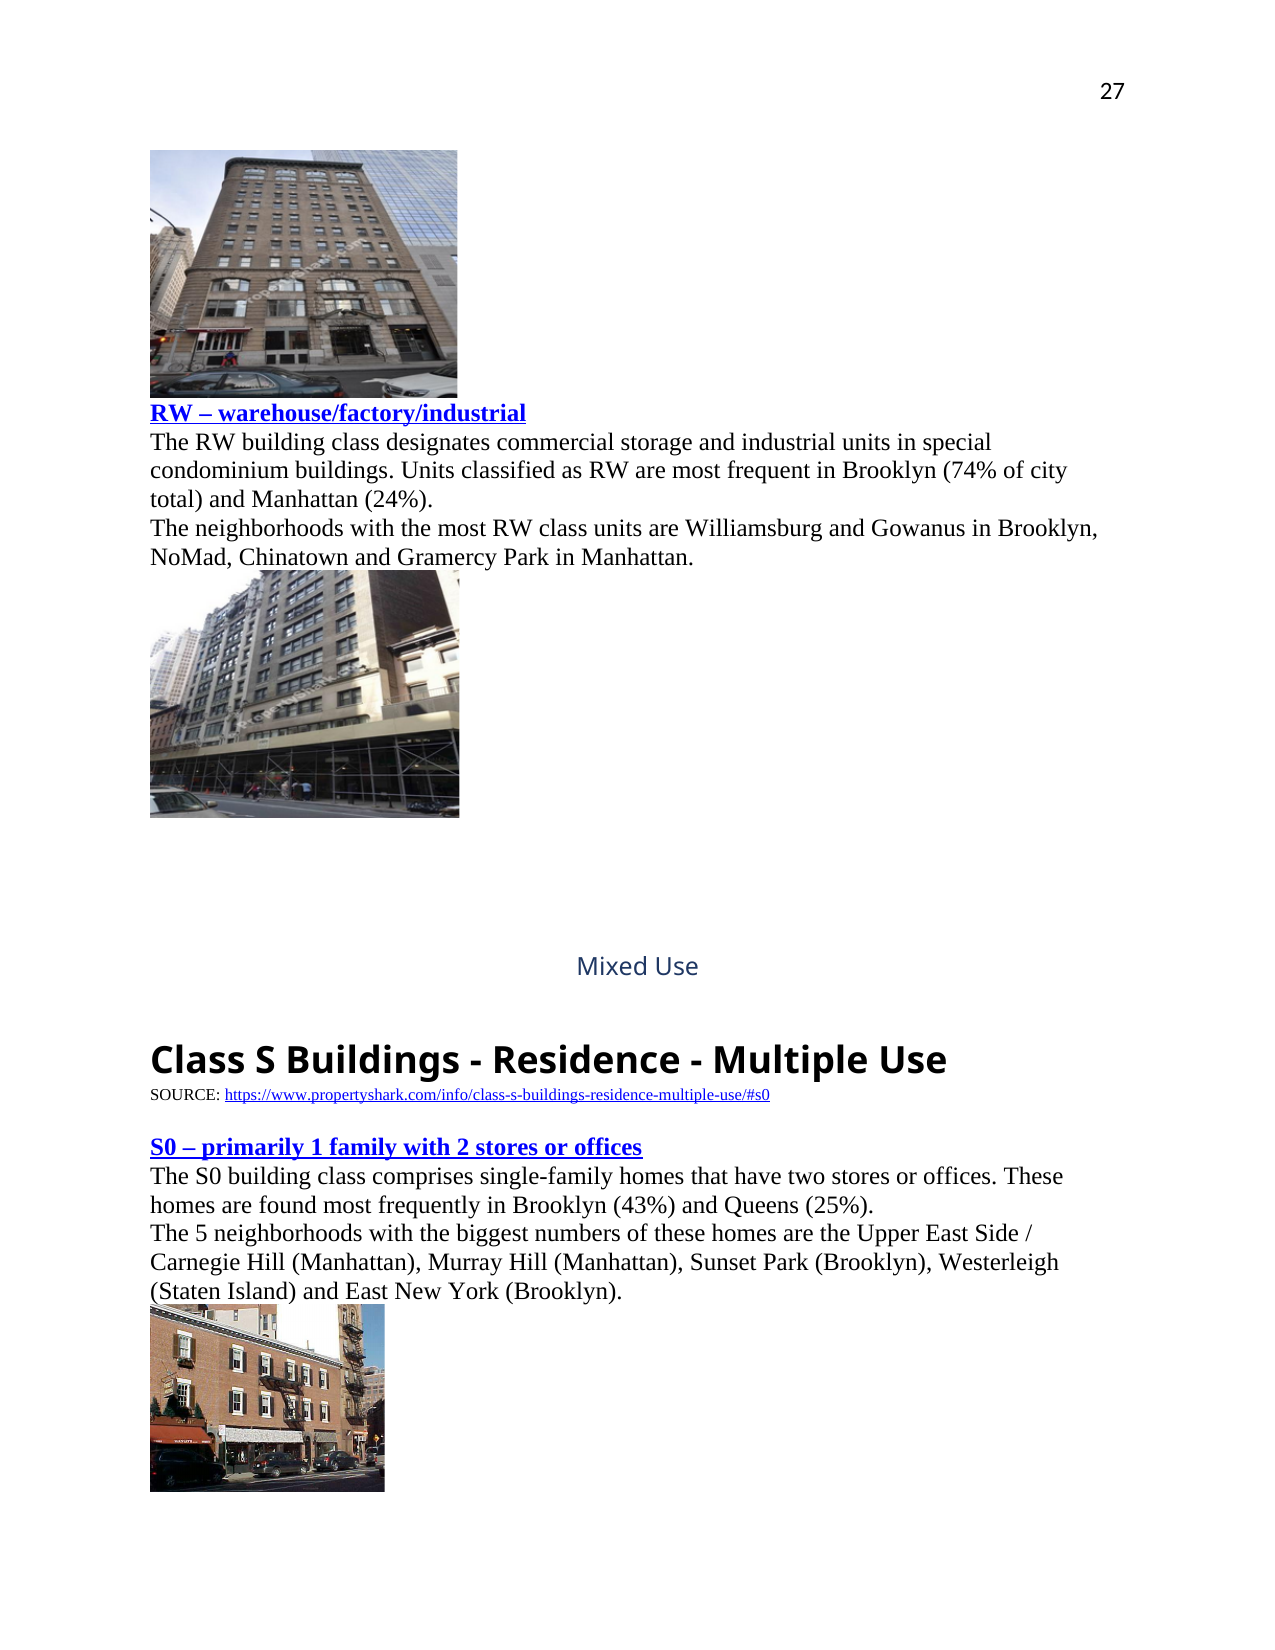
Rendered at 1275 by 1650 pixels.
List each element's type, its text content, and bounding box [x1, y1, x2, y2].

subtitle Class S Buildings - Residence - Multiple Use [150, 1033, 1125, 1084]
text The S0 building class comprises single-family homes that have two stores or offices. These homes are found most frequently in Brooklyn (43%) and Queens (25%). [150, 1161, 1125, 1218]
text The 5 neighborhoods with the biggest numbers of these homes are the Upper East Side / Carnegie Hill (Manhattan), Murray Hill (Manhattan), Sunset Park (Brooklyn), Westerleigh (Staten Island) and East New York (Brooklyn). [150, 1218, 1125, 1305]
picture [150, 1304, 385, 1492]
subtitle Mixed Use [150, 948, 1125, 982]
text SOURCE: https://www.propertyshark.com/info/class-s-buildings-residence-multiple-use/#s0 [150, 1084, 1125, 1103]
picture [150, 150, 458, 398]
text S0 – primarily 1 family with 2 stores or offices [150, 1132, 1125, 1161]
picture [150, 570, 460, 818]
text The RW building class designates commercial storage and industrial units in special condominium buildings. Units classified as RW are most frequent in Brooklyn (74% of city total) and Manhattan (24%). The neighborhoods with the most RW class units are Williamsburg and Gowanus in Brooklyn, NoMad, Chinatown and Gramercy Park in Manhattan. [150, 427, 1125, 570]
text RW – warehouse/factory/industrial [150, 398, 1125, 427]
